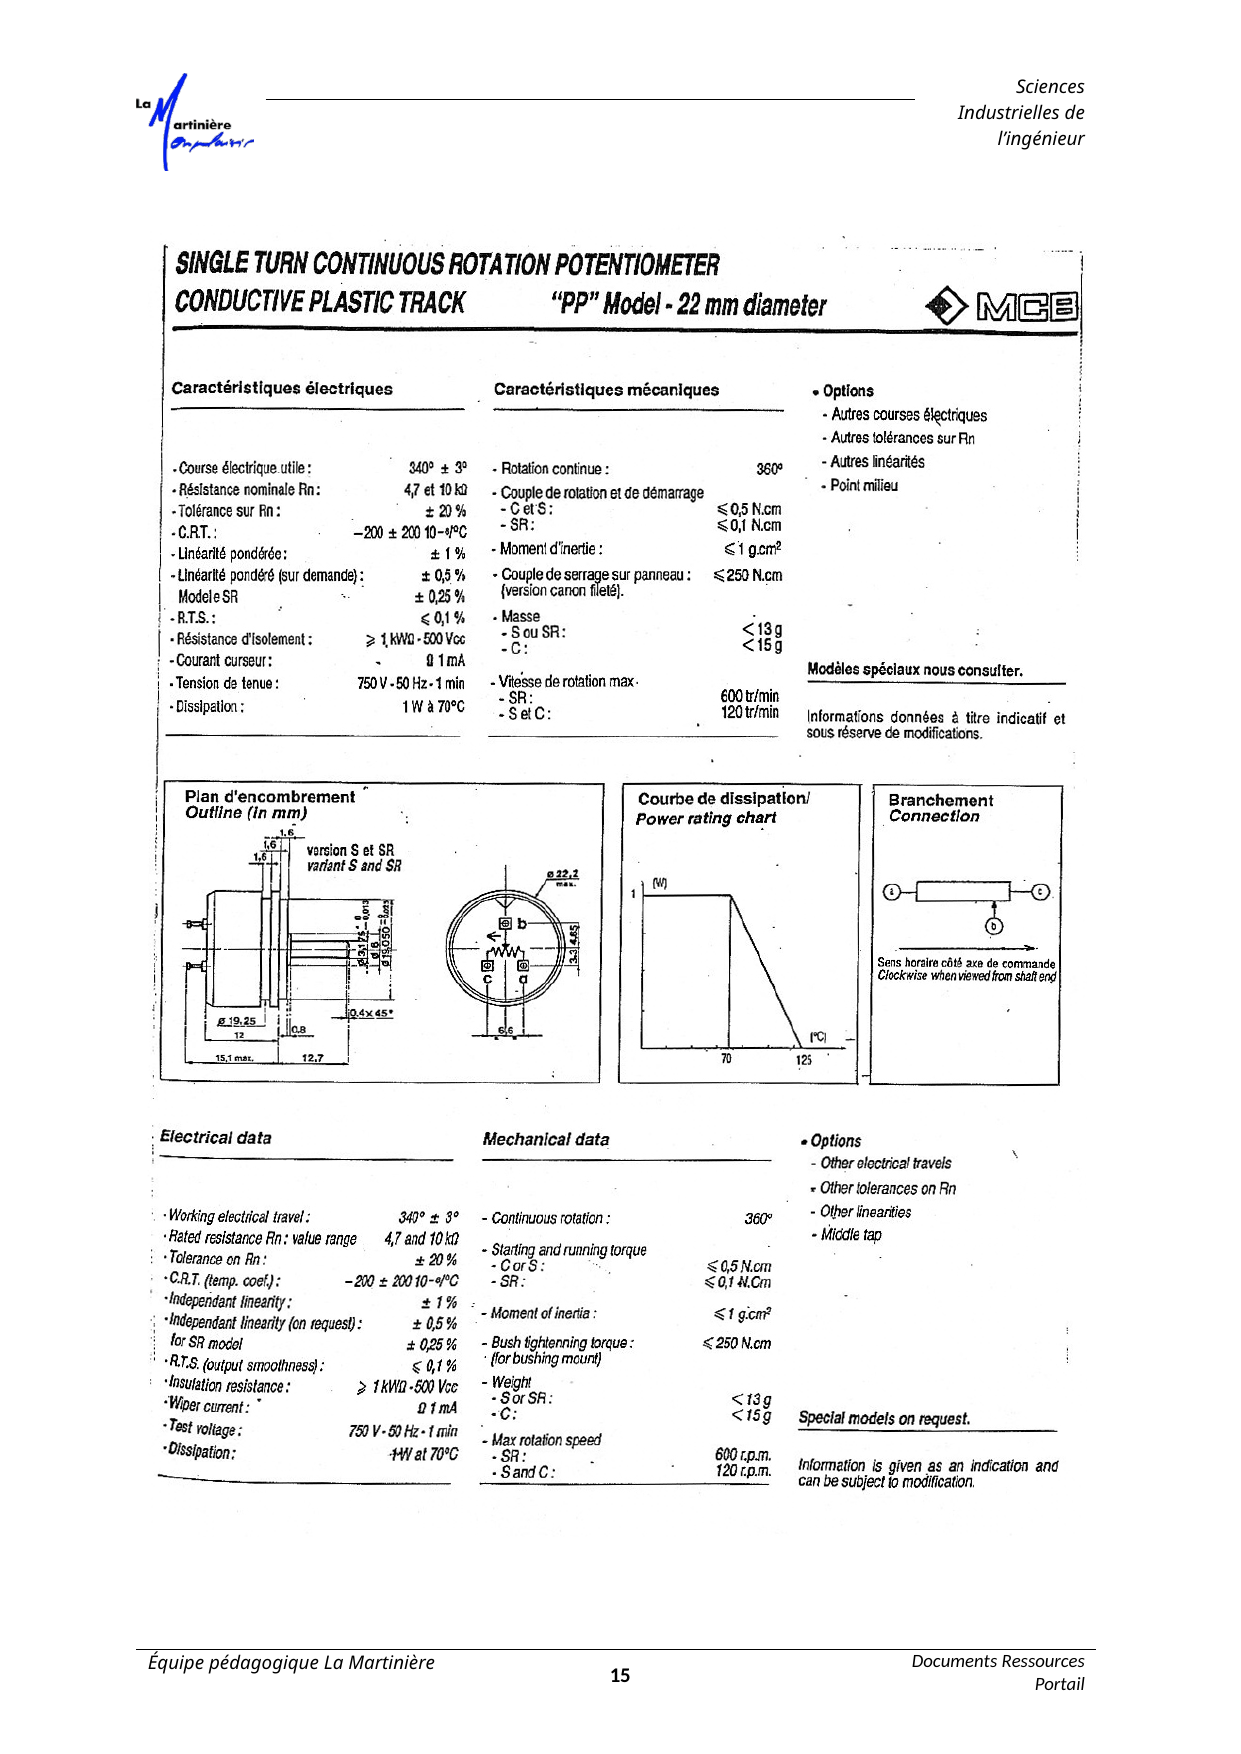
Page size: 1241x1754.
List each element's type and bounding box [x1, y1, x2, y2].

picture [147, 225, 1087, 1537]
picture [136, 73, 254, 171]
